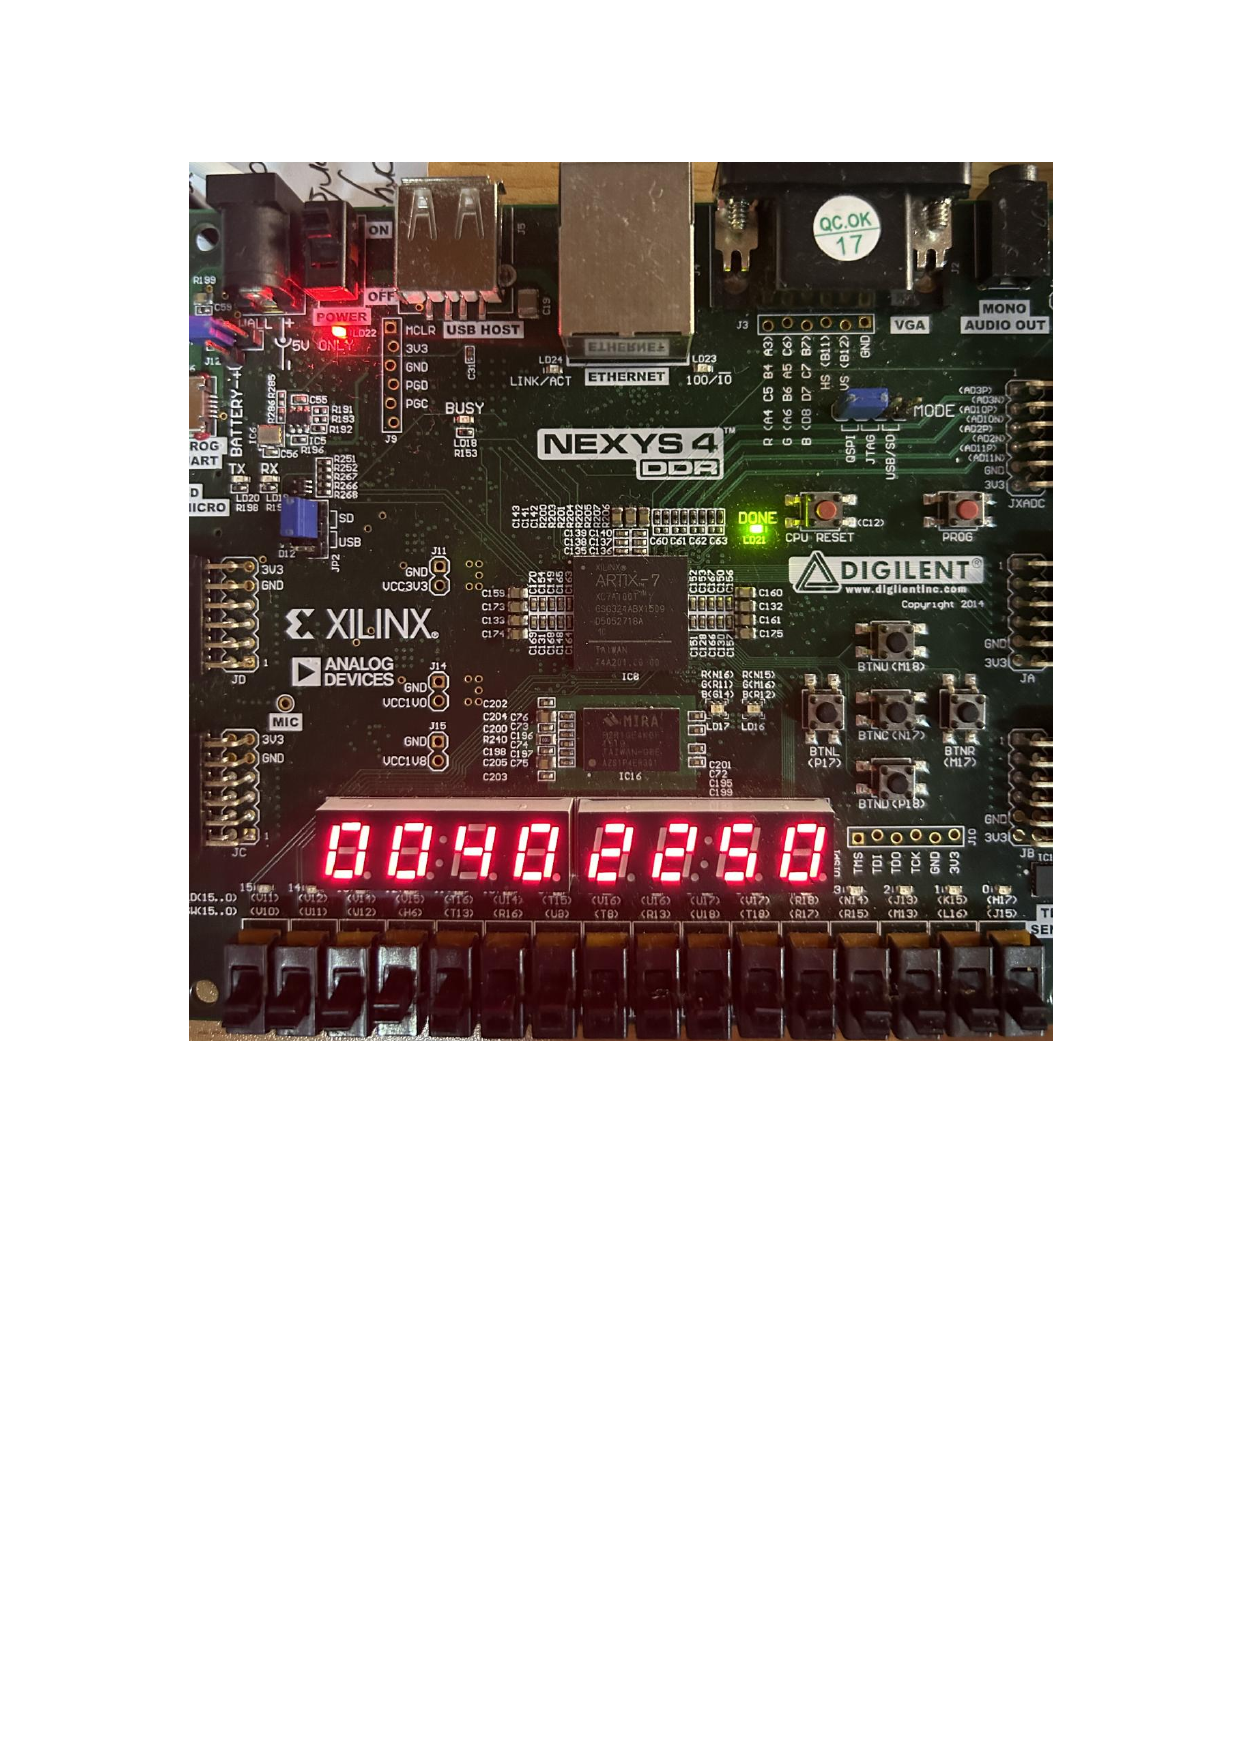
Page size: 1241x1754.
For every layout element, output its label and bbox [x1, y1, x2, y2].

picture [189, 162, 1053, 1041]
